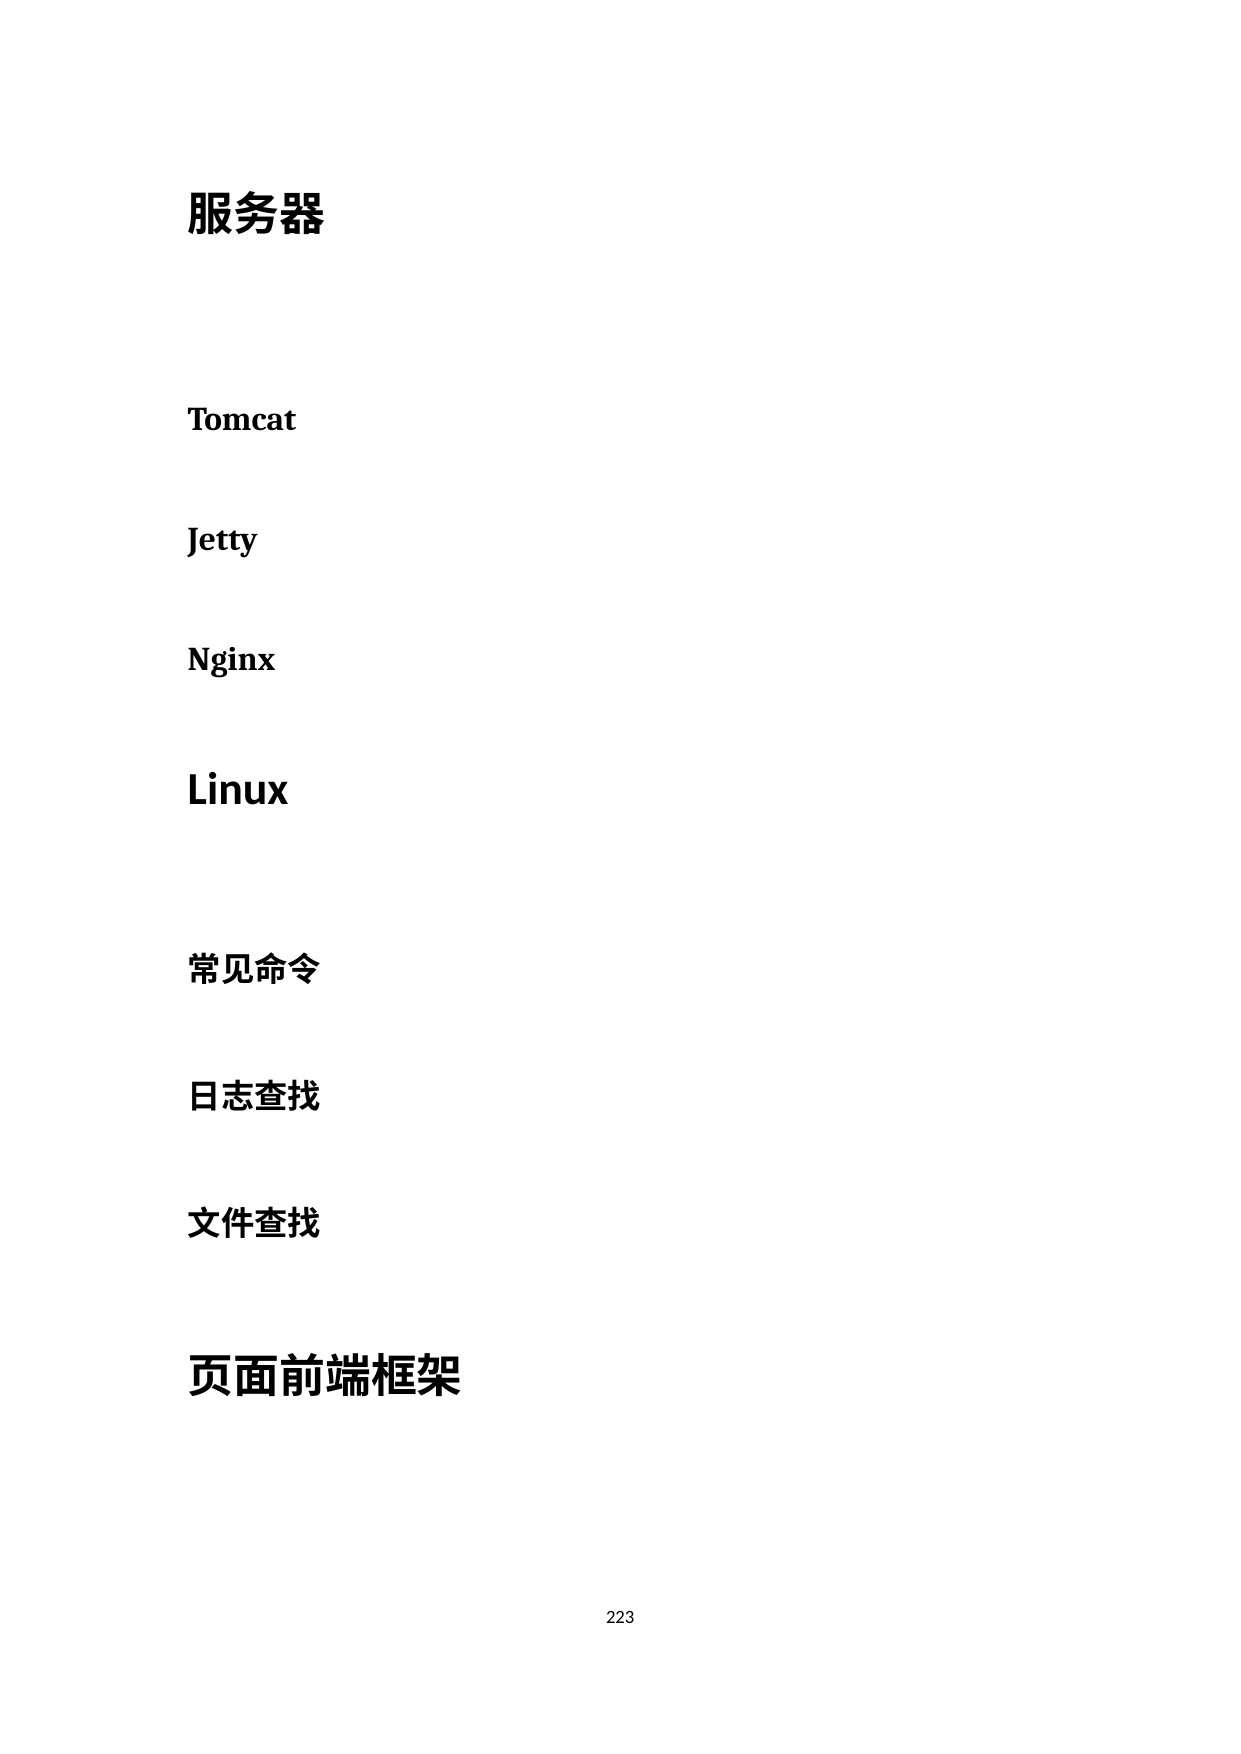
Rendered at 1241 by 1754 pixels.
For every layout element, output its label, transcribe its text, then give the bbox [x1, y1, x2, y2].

subtitle 文件查找 [187, 1188, 1053, 1253]
subtitle 日志查找 [187, 1061, 1053, 1126]
subtitle Tomcat [187, 387, 1053, 452]
subtitle 常见命令 [187, 934, 1053, 999]
subtitle 页面前端框架 [187, 1324, 1053, 1421]
subtitle 服务器 [187, 162, 1053, 259]
subtitle Linux [187, 756, 1053, 821]
subtitle Nginx [187, 627, 1053, 692]
subtitle Jetty [187, 507, 1053, 572]
